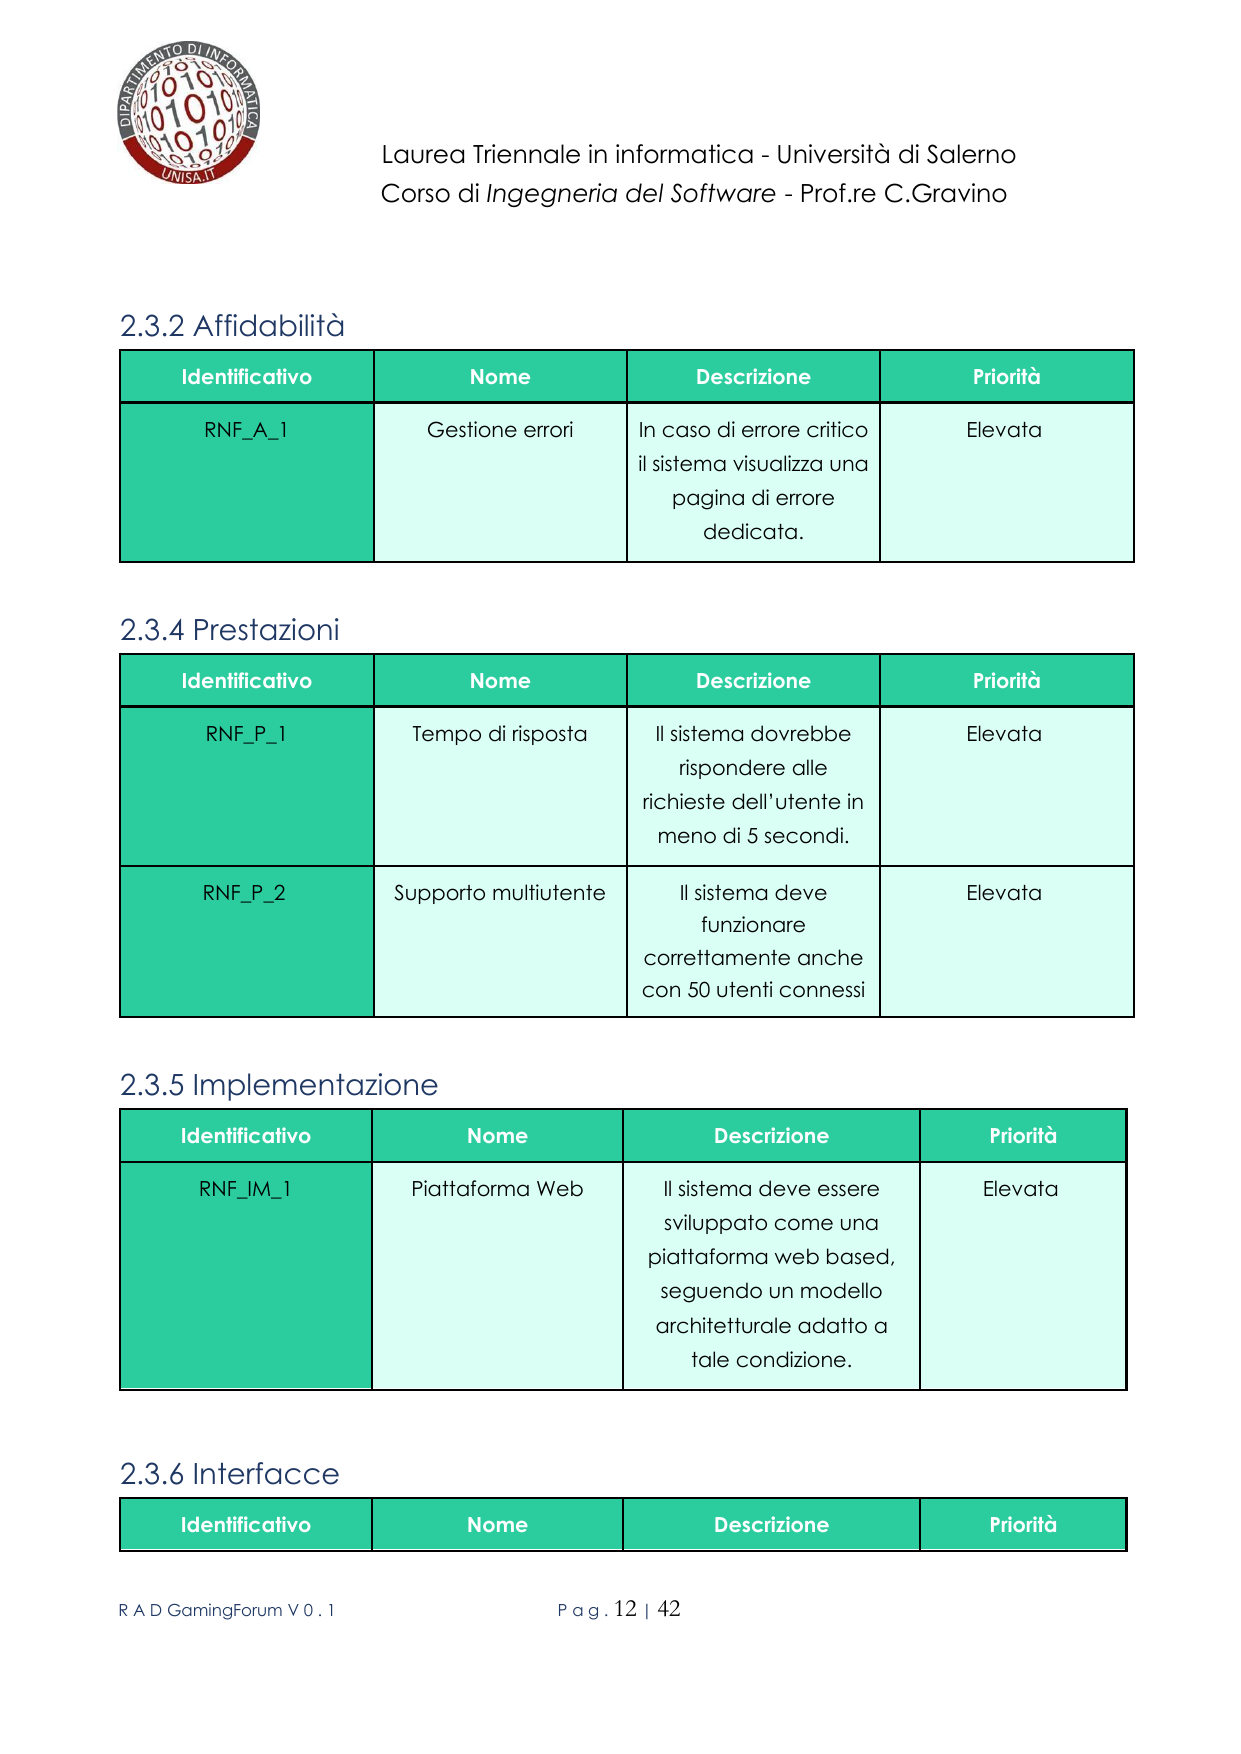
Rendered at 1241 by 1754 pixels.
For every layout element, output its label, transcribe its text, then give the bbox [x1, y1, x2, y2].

table_header Nome [375, 351, 626, 401]
table_header Identificativo [121, 655, 373, 705]
table_header Priorità [881, 655, 1133, 705]
table_cell RNF_P_1 [121, 708, 373, 865]
table_header Priorità [921, 1499, 1125, 1549]
table_cell Elevata [881, 404, 1133, 561]
table_cell Elevata [881, 867, 1133, 1016]
table_header Descrizione [624, 1110, 919, 1161]
table_header Identificativo [121, 351, 373, 401]
table_cell In caso di errore critico il sistema visualizza una pagina di errore dedicata. [628, 404, 879, 561]
table_cell Supporto multiutente [375, 867, 626, 1016]
picture [117, 41, 260, 184]
subtitle 2.3.5 Implementazione [120, 1063, 1132, 1104]
table_cell Gestione errori [375, 404, 626, 561]
table_header Descrizione [624, 1499, 919, 1549]
table_header Identificativo [121, 1110, 371, 1161]
table_cell Piattaforma Web [373, 1163, 622, 1388]
table_cell Il sistema deve funzionare correttamente anche con 50 utenti connessi [628, 867, 879, 1016]
table_header Priorità [921, 1110, 1125, 1161]
table_cell Elevata [881, 708, 1133, 865]
table_header Nome [373, 1499, 622, 1549]
table_header Nome [373, 1110, 622, 1161]
table_header Nome [375, 655, 626, 705]
table_cell RNF_P_2 [121, 867, 373, 1016]
table_cell Il sistema dovrebbe rispondere alle richieste dell’utente in meno di 5 secondi. [628, 708, 879, 865]
table_header Descrizione [628, 351, 879, 401]
table_cell Il sistema deve essere sviluppato come una piattaforma web based, seguendo un modello architetturale adatto a tale condizione. [624, 1163, 919, 1388]
subtitle 2.3.2 Affidabilità [120, 304, 1132, 345]
table_cell RNF_A_1 [121, 404, 373, 561]
table_header Identificativo [121, 1499, 371, 1549]
subtitle 2.3.4 Prestazioni [120, 608, 1132, 649]
table_header Priorità [881, 351, 1133, 401]
table_header Descrizione [628, 655, 879, 705]
table_cell Elevata [921, 1163, 1125, 1388]
subtitle 2.3.6 Interfacce [120, 1452, 1132, 1493]
table_cell RNF_IM_1 [121, 1163, 371, 1388]
table_cell Tempo di risposta [375, 708, 626, 865]
